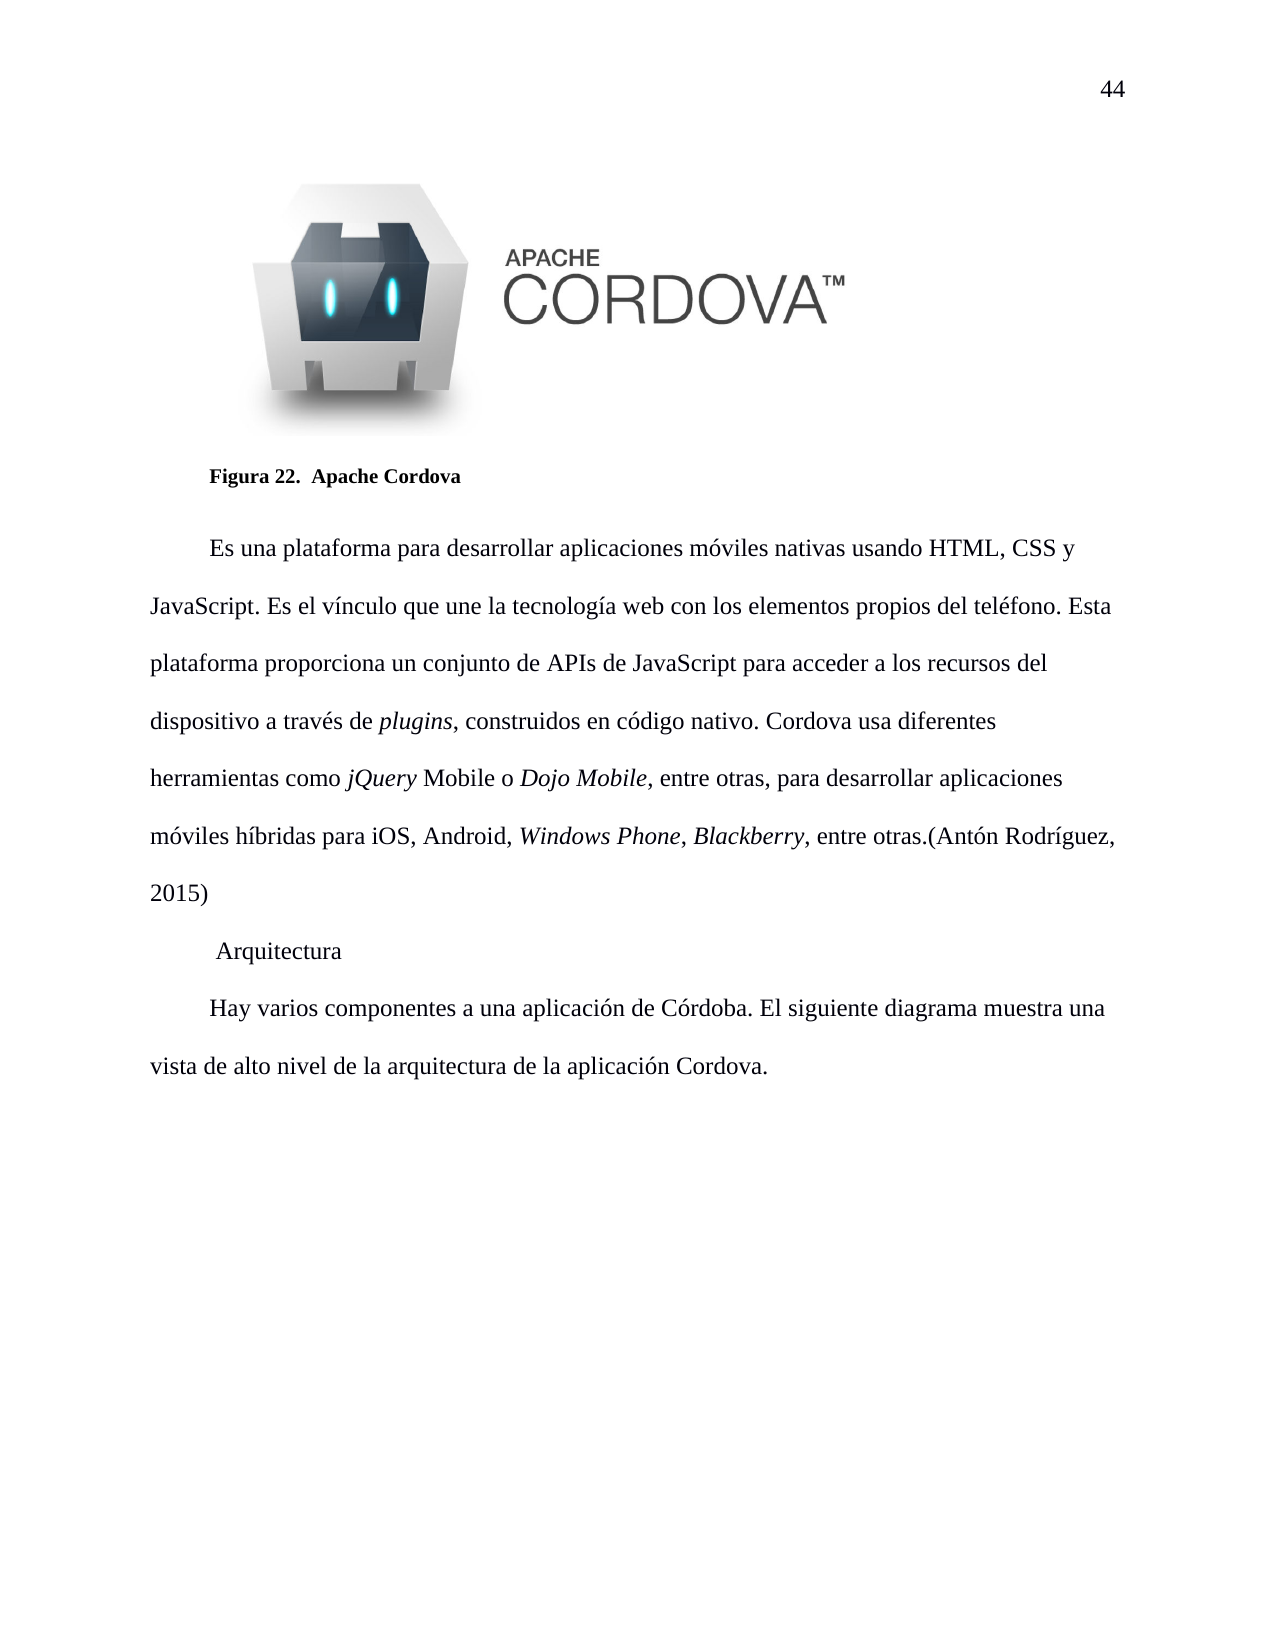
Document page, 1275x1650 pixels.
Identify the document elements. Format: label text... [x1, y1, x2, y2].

text Arquitectura [150, 936, 1125, 964]
picture [209, 150, 897, 436]
text Hay varios componentes a una aplicación de Córdoba. El siguiente diagrama muestra una vista de alto nivel de la arquitectura de la aplicación Cordova. [150, 993, 1125, 1079]
text Es una plataforma para desarrollar aplicaciones móviles nativas usando HTML, CSS y JavaScript. Es el vínculo que une la tecnología web con los elementos propios del teléfono. Esta plataforma proporciona un conjunto de APIs de JavaScript para acceder a los recursos del dispositivo a través de plugins, construidos en código nativo. Cordova usa diferentes herramientas como jQuery Mobile o Dojo Mobile, entre otras, para desarrollar aplicaciones móviles híbridas para iOS, Android, Windows Phone, Blackberry, entre otras.(Antón Rodríguez, 2015) [150, 533, 1125, 907]
